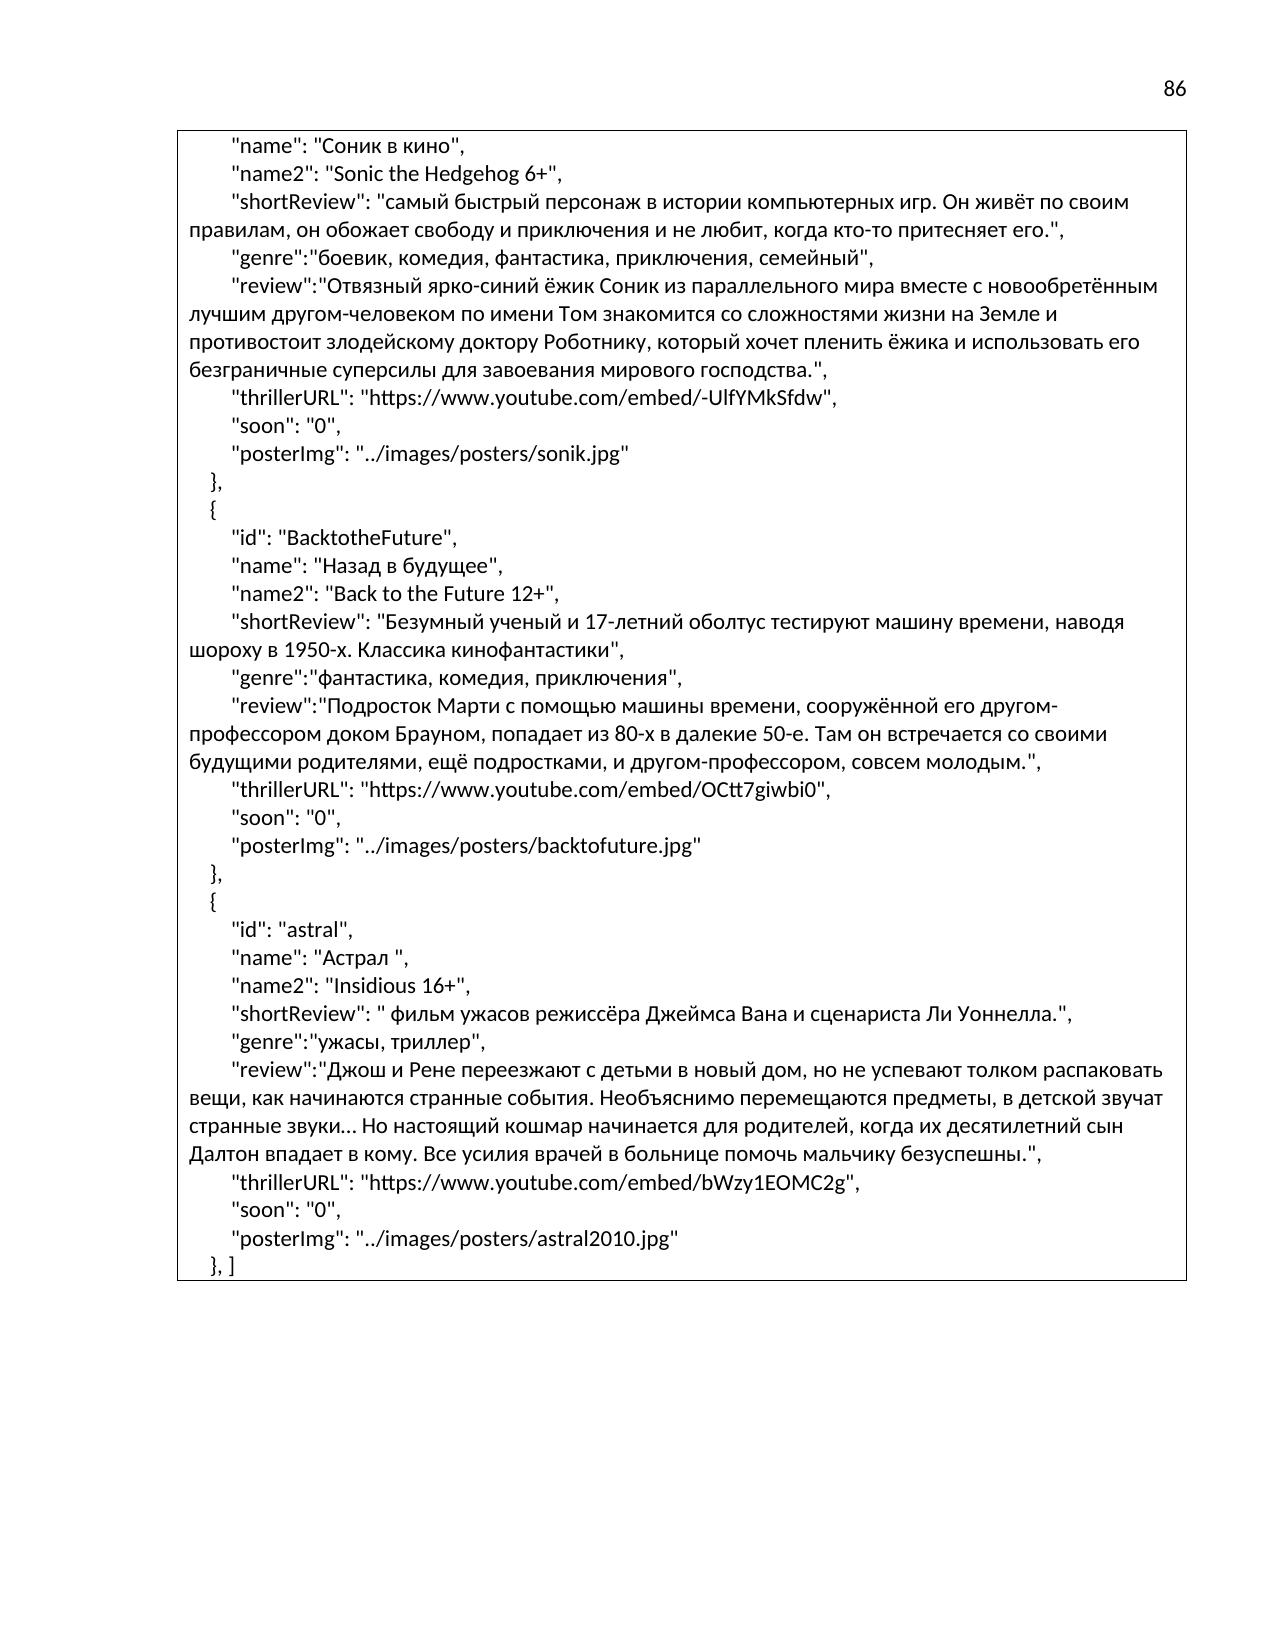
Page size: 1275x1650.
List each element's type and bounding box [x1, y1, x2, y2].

table_header [178, 131, 1186, 1280]
